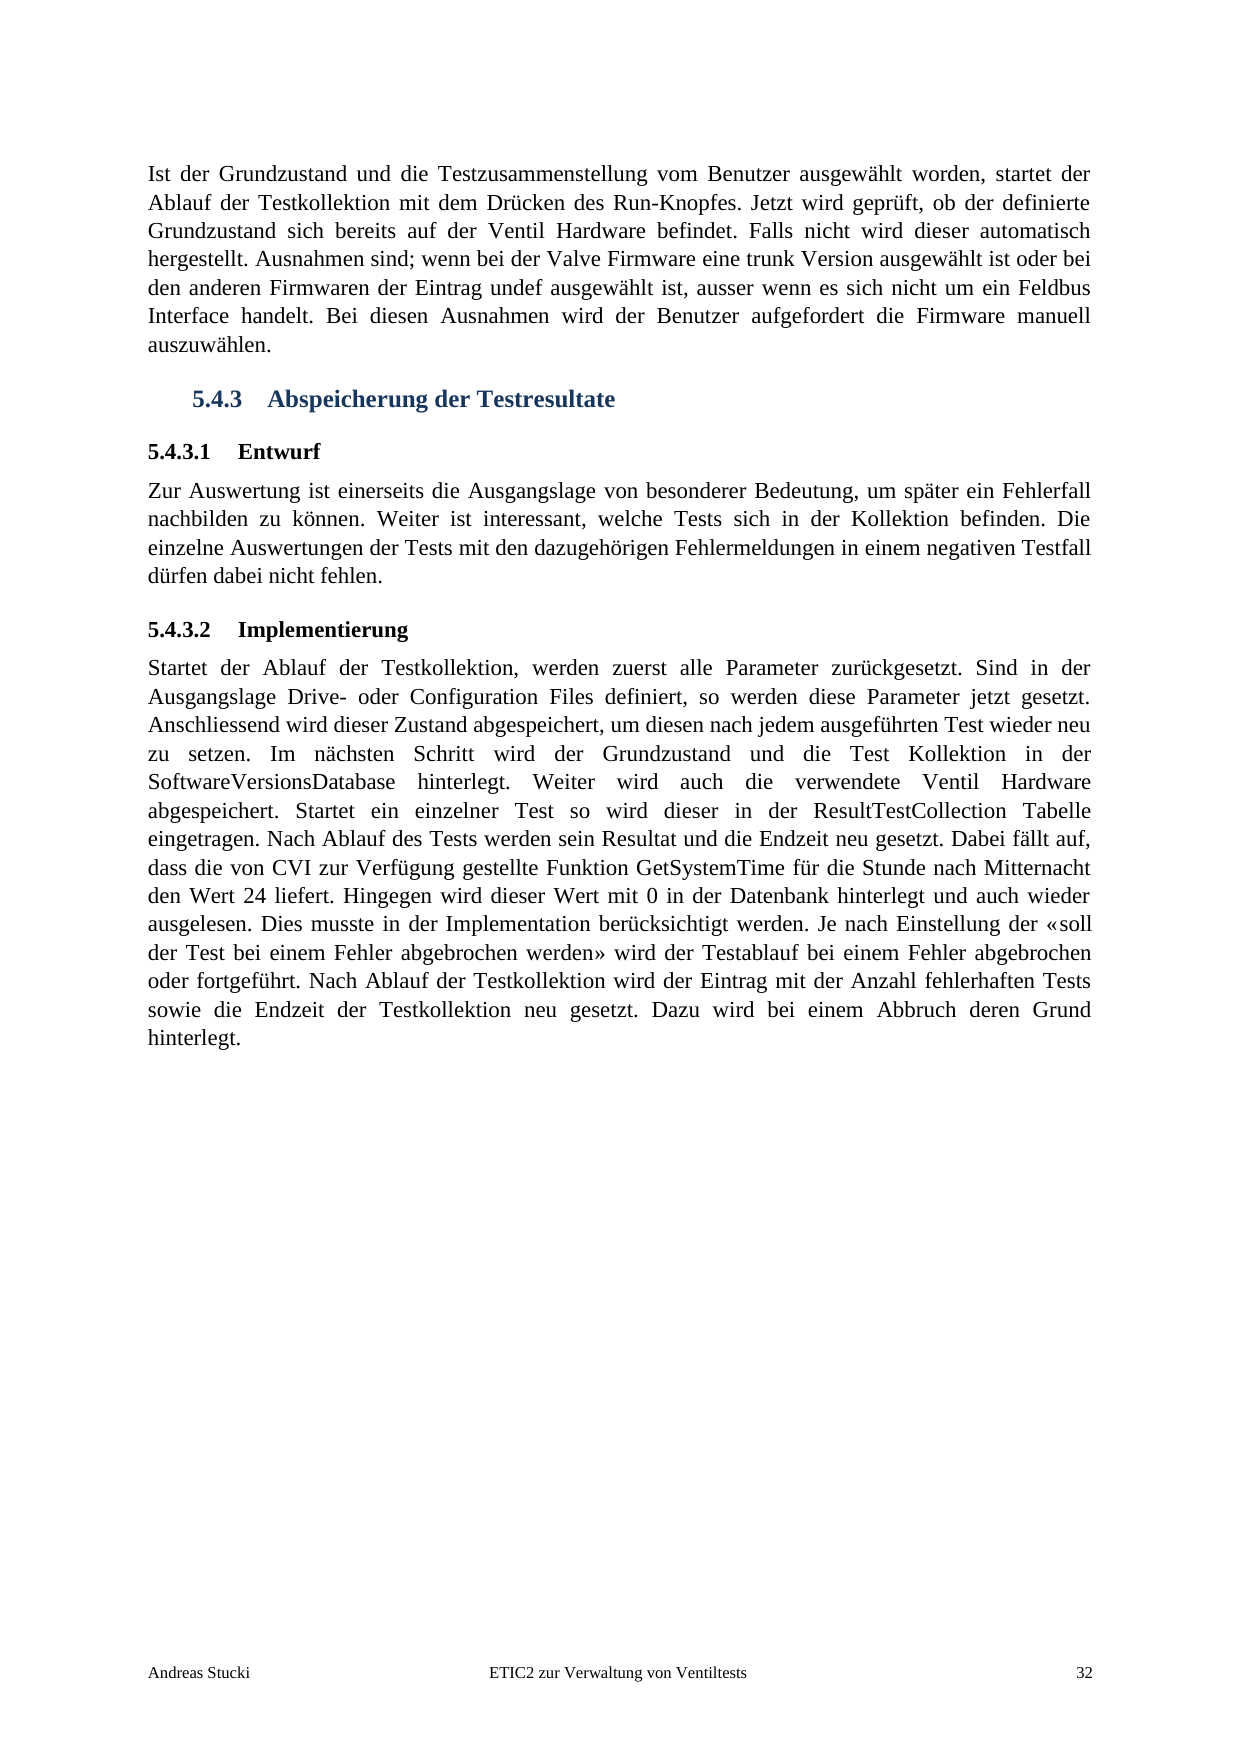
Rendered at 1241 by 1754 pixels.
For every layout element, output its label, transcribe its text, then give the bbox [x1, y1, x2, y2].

subtitle Abspeicherung der Testresultate [192, 384, 1092, 413]
text Startet der Ablauf der Testkollektion, werden zuerst alle Parameter zurückgesetzt. Sind in der Ausgangslage Drive- oder Configuration Files definiert, so werden diese Parameter jetzt gesetzt. Anschliessend wird dieser Zustand abgespeichert, um diesen nach jedem ausgeführten Test wieder neu zu setzen. Im nächsten Schritt wird der Grundzustand und die Test Kollektion in der SoftwareVersionsDatabase hinterlegt. Weiter wird auch die verwendete Ventil Hardware abgespeichert. Startet ein einzelner Test so wird dieser in der ResultTestCollection Tabelle eingetragen. Nach Ablauf des Tests werden sein Resultat und die Endzeit neu gesetzt. Dabei fällt auf, dass die von CVI zur Verfügung gestellte Funktion GetSystemTime für die Stunde nach Mitternacht den Wert 24 liefert. Hingegen wird dieser Wert mit 0 in der Datenbank hinterlegt und auch wieder ausgelesen. Dies musste in der Implementation berücksichtigt werden. Je nach Einstellung der «soll der Test bei einem Fehler abgebrochen werden» wird der Testablauf bei einem Fehler abgebrochen oder fortgeführt. Nach Ablauf der Testkollektion wird der Eintrag mit der Anzahl fehlerhaften Tests sowie die Endzeit der Testkollektion neu gesetzt. Dazu wird bei einem Abbruch deren Grund hinterlegt. [148, 654, 1092, 1051]
text Ist der Grundzustand und die Testzusammenstellung vom Benutzer ausgewählt worden, startet der Ablauf der Testkollektion mit dem Drücken des Run-Knopfes. Jetzt wird geprüft, ob der definierte Grundzustand sich bereits auf der Ventil Hardware befindet. Falls nicht wird dieser automatisch hergestellt. Ausnahmen sind; wenn bei der Valve Firmware eine trunk Version ausgewählt ist oder bei den anderen Firmwaren der Eintrag undef ausgewählt ist, ausser wenn es sich nicht um ein Feldbus Interface handelt. Bei diesen Ausnahmen wird der Benutzer aufgefordert die Firmware manuell auszuwählen. [148, 160, 1092, 357]
subtitle Implementierung [148, 616, 1092, 642]
subtitle Entwurf [148, 438, 1092, 464]
text Zur Auswertung ist einerseits die Ausgangslage von besonderer Bedeutung, um später ein Fehlerfall nachbilden zu können. Weiter ist interessant, welche Tests sich in der Kollektion befinden. Die einzelne Auswertungen der Tests mit den dazugehörigen Fehlermeldungen in einem negativen Testfall dürfen dabei nicht fehlen. [148, 477, 1092, 588]
